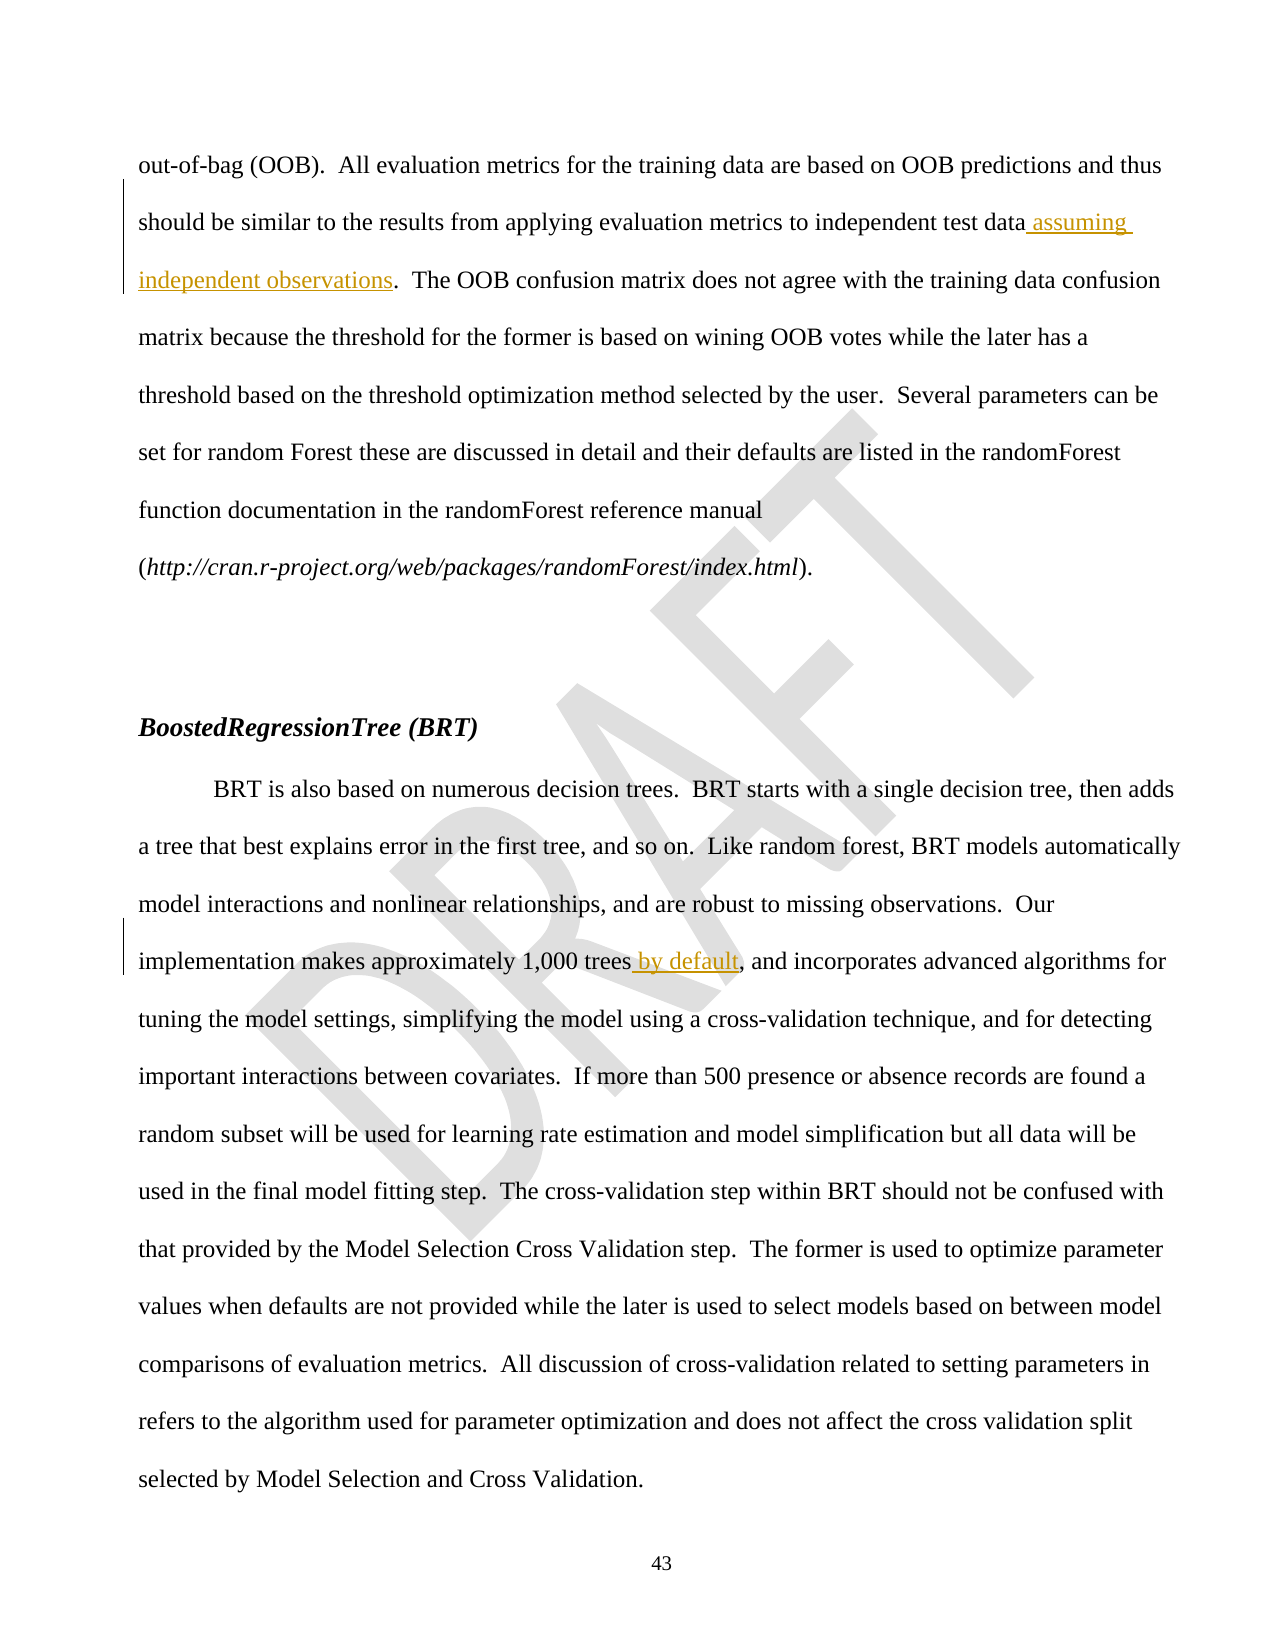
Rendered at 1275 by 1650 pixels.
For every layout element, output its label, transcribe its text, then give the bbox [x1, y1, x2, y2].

text BRT is also based on numerous decision trees. BRT starts with a single decision tree, then adds a tree that best explains error in the first tree, and so on. Like random forest, BRT models automatically model interactions and nonlinear relationships, and are robust to missing observations. Our implementation makes approximately 1,000 trees, and incorporates advanced algorithms for tuning the model settings, simplifying the model using a cross-validation technique, and for detecting important interactions between covariates. If more than 500 presence or absence records are found a random subset will be used for learning rate estimation and model simplification but all data will be used in the final model fitting step. The cross-validation step within BRT should not be confused with that provided by the Model Selection Cross Validation step. The former is used to optimize parameter values when defaults are not provided while the later is used to select models based on between model comparisons of evaluation metrics. All discussion of cross-validation related to setting parameters in refers to the algorithm used for parameter optimization and does not affect the cross validation split selected by Model Selection and Cross Validation. [138, 774, 1185, 1492]
subtitle BoostedRegressionTree (BRT) [138, 711, 1185, 743]
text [138, 150, 1185, 581]
